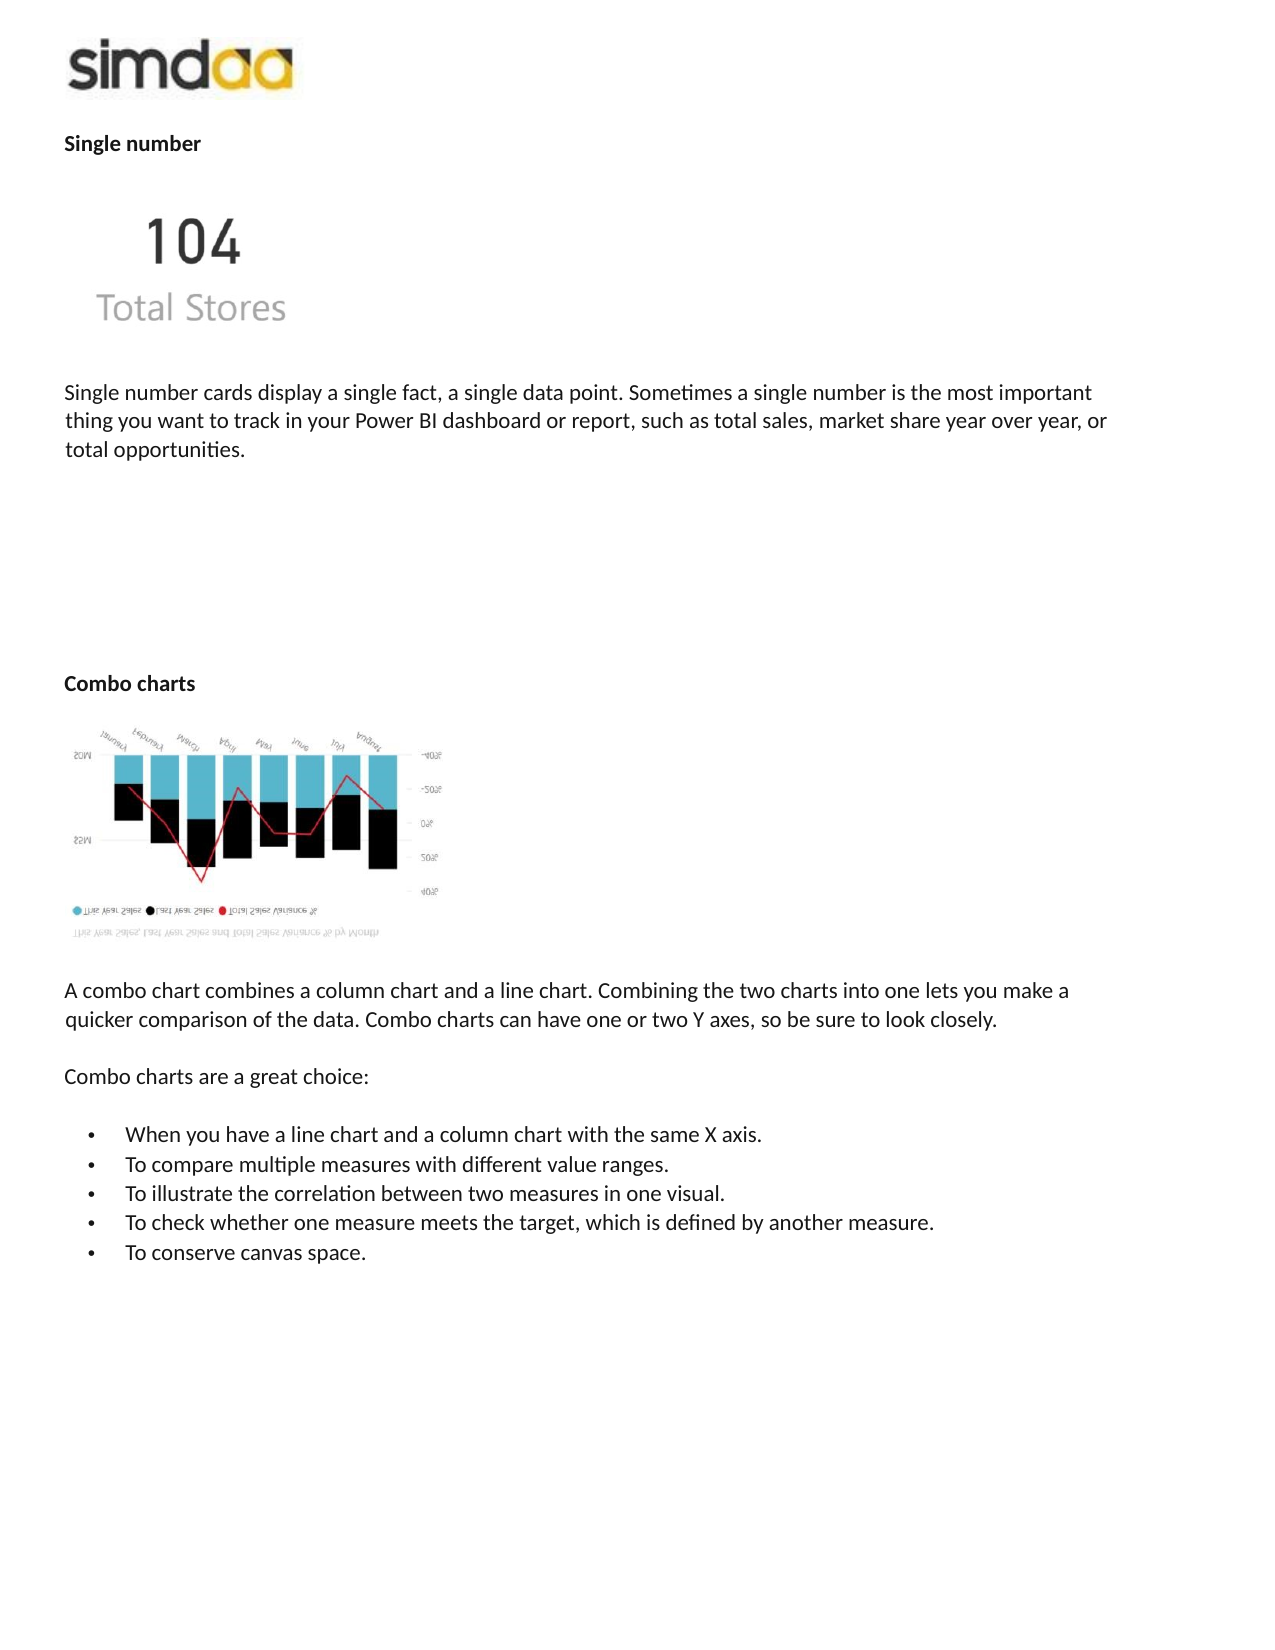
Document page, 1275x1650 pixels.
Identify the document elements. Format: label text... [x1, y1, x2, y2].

list To illustrate the correlation between two measures in one visual. [88, 1179, 1133, 1207]
subtitle Combo charts [64, 669, 1134, 697]
list To conserve canvas space. [88, 1238, 1133, 1266]
text A combo chart combines a column chart and a line chart. Combining the two charts into one lets you make a quicker comparison of the data. Combo charts can have one or two Y axes, so be sure to look closely. [64, 976, 1133, 1033]
subtitle Single number [64, 129, 1134, 157]
list To compare multiple measures with different value ranges. [88, 1150, 1133, 1178]
picture [65, 721, 452, 954]
list When you have a line chart and a column chart with the same X axis. [88, 1120, 1133, 1148]
list To check whether one measure meets the target, which is defined by another measure. [88, 1208, 1133, 1236]
picture [65, 181, 318, 355]
text Single number cards display a single fact, a single data point. Sometimes a single number is the most important thing you want to track in your Power BI dashboard or report, such as total sales, market share year over year, or total opportunities. [64, 378, 1133, 463]
picture [65, 37, 305, 100]
text Combo charts are a great choice: [64, 1062, 1133, 1090]
